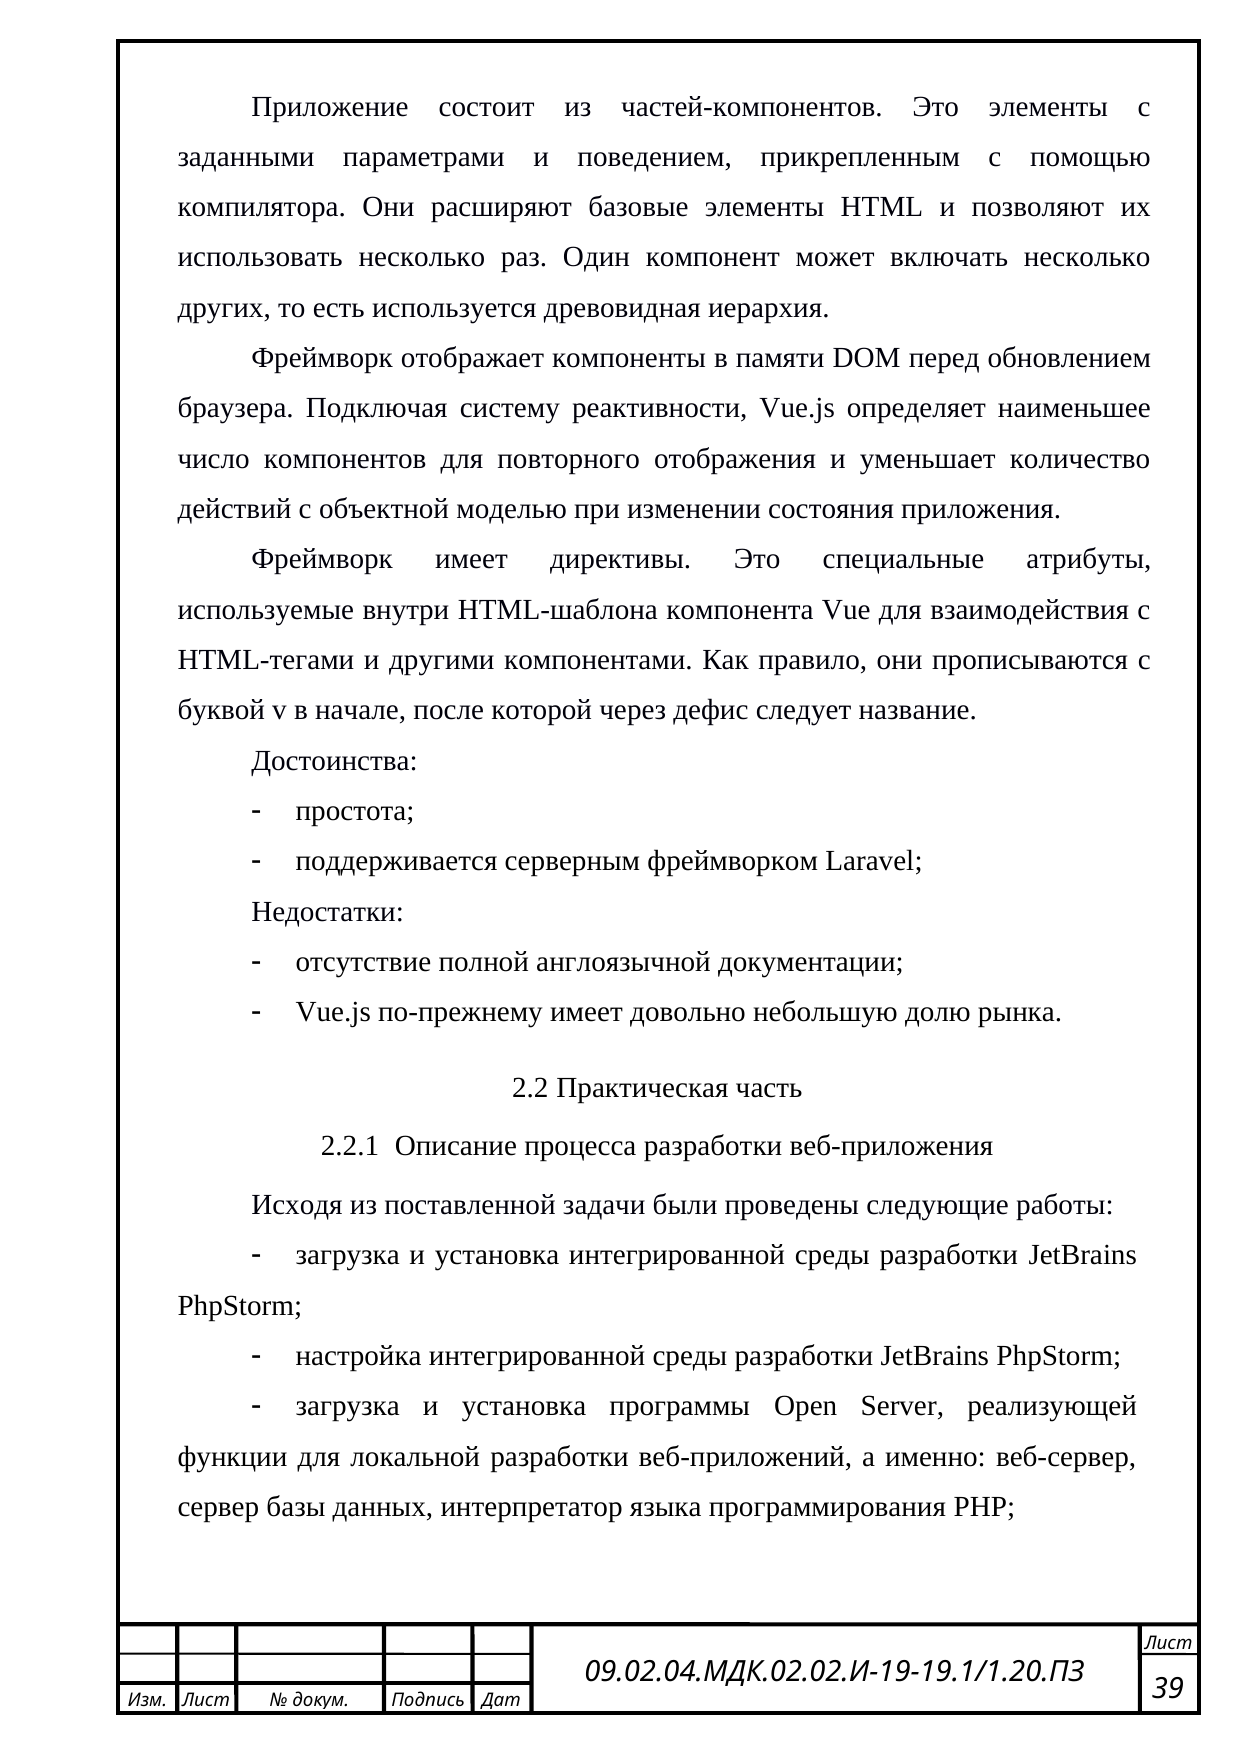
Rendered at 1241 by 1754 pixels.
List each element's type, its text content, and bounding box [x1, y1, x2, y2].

list Vue.js по-прежнему имеет довольно небольшую долю рынка. [177, 994, 1137, 1028]
text Приложение состоит из частей-компонентов. Это элементы с заданными параметрами и поведением, прикрепленным с помощью компилятора. Они расширяют базовые элементы HTML и позволяют их использовать несколько раз. Один компонент может включать несколько других, то есть используется древовидная иерархия. [177, 89, 1152, 323]
text Фреймворк имеет директивы. Это специальные атрибуты, используемые внутри HTML-шаблона компонента Vue для взаимодействия с HTML-тегами и другими компонентами. Как правило, они прописываются с буквой v в начале, после которой через дефис следует название. [177, 541, 1152, 726]
list загрузка и установка программы Open Server, реализующей функции для локальной разработки веб-приложений, а именно: веб-сервер, сервер базы данных, интерпретатор языка программирования PHP; [177, 1388, 1137, 1523]
list загрузка и установка интегрированной среды разработки JetBrains PhpStorm; [177, 1237, 1137, 1321]
subtitle Описание процесса разработки веб-приложения [177, 1128, 1137, 1162]
list настройка интегрированной среды разработки JetBrains PhpStorm; [177, 1338, 1137, 1372]
text Недостатки: [177, 894, 1152, 927]
list поддерживается серверным фреймворком Laravel; [177, 843, 1137, 877]
subtitle Практическая часть [177, 1070, 1137, 1103]
list отсутствие полной англоязычной документации; [177, 944, 1137, 978]
text Фреймворк отображает компоненты в памяти DOM перед обновлением браузера. Подключая систему реактивности, Vue.js определяет наименьшее число компонентов для повторного отображения и уменьшает количество действий с объектной моделью при изменении состояния приложения. [177, 340, 1152, 525]
text Исходя из поставленной задачи были проведены следующие работы: [177, 1187, 1152, 1221]
text Достоинства: [177, 743, 1152, 776]
list простота; [177, 793, 1137, 827]
